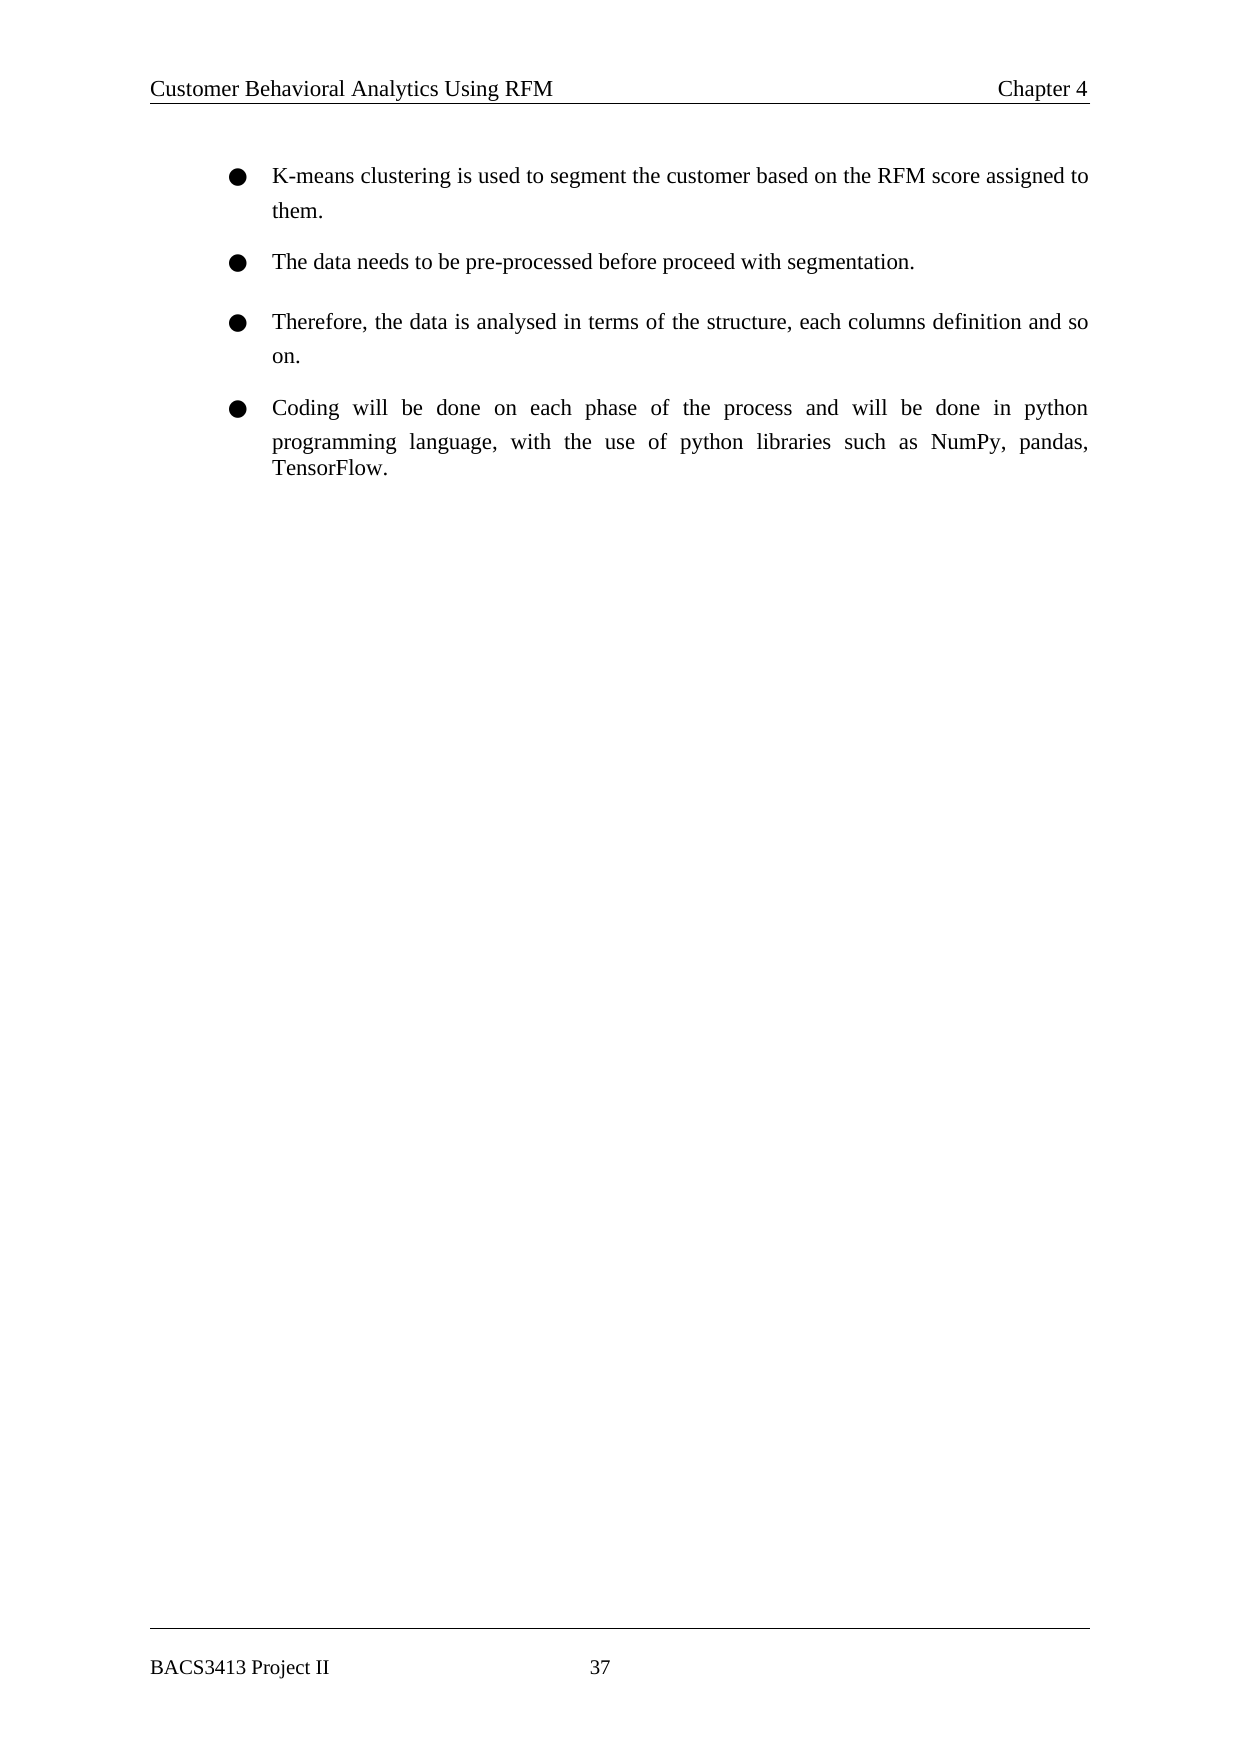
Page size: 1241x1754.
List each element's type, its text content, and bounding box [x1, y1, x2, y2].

list Therefore, the data is analysed in terms of the structure, each columns definition and so on. [228, 295, 1090, 369]
list Coding will be done on each phase of the process and will be done in python programming language, with the use of python libraries such as NumPy, pandas, TensorFlow. [228, 381, 1090, 481]
list K-means clustering is used to segment the customer based on the RFM score assigned to them. [228, 150, 1090, 223]
list The data needs to be pre-processed before proceed with segmentation. [228, 236, 1090, 283]
